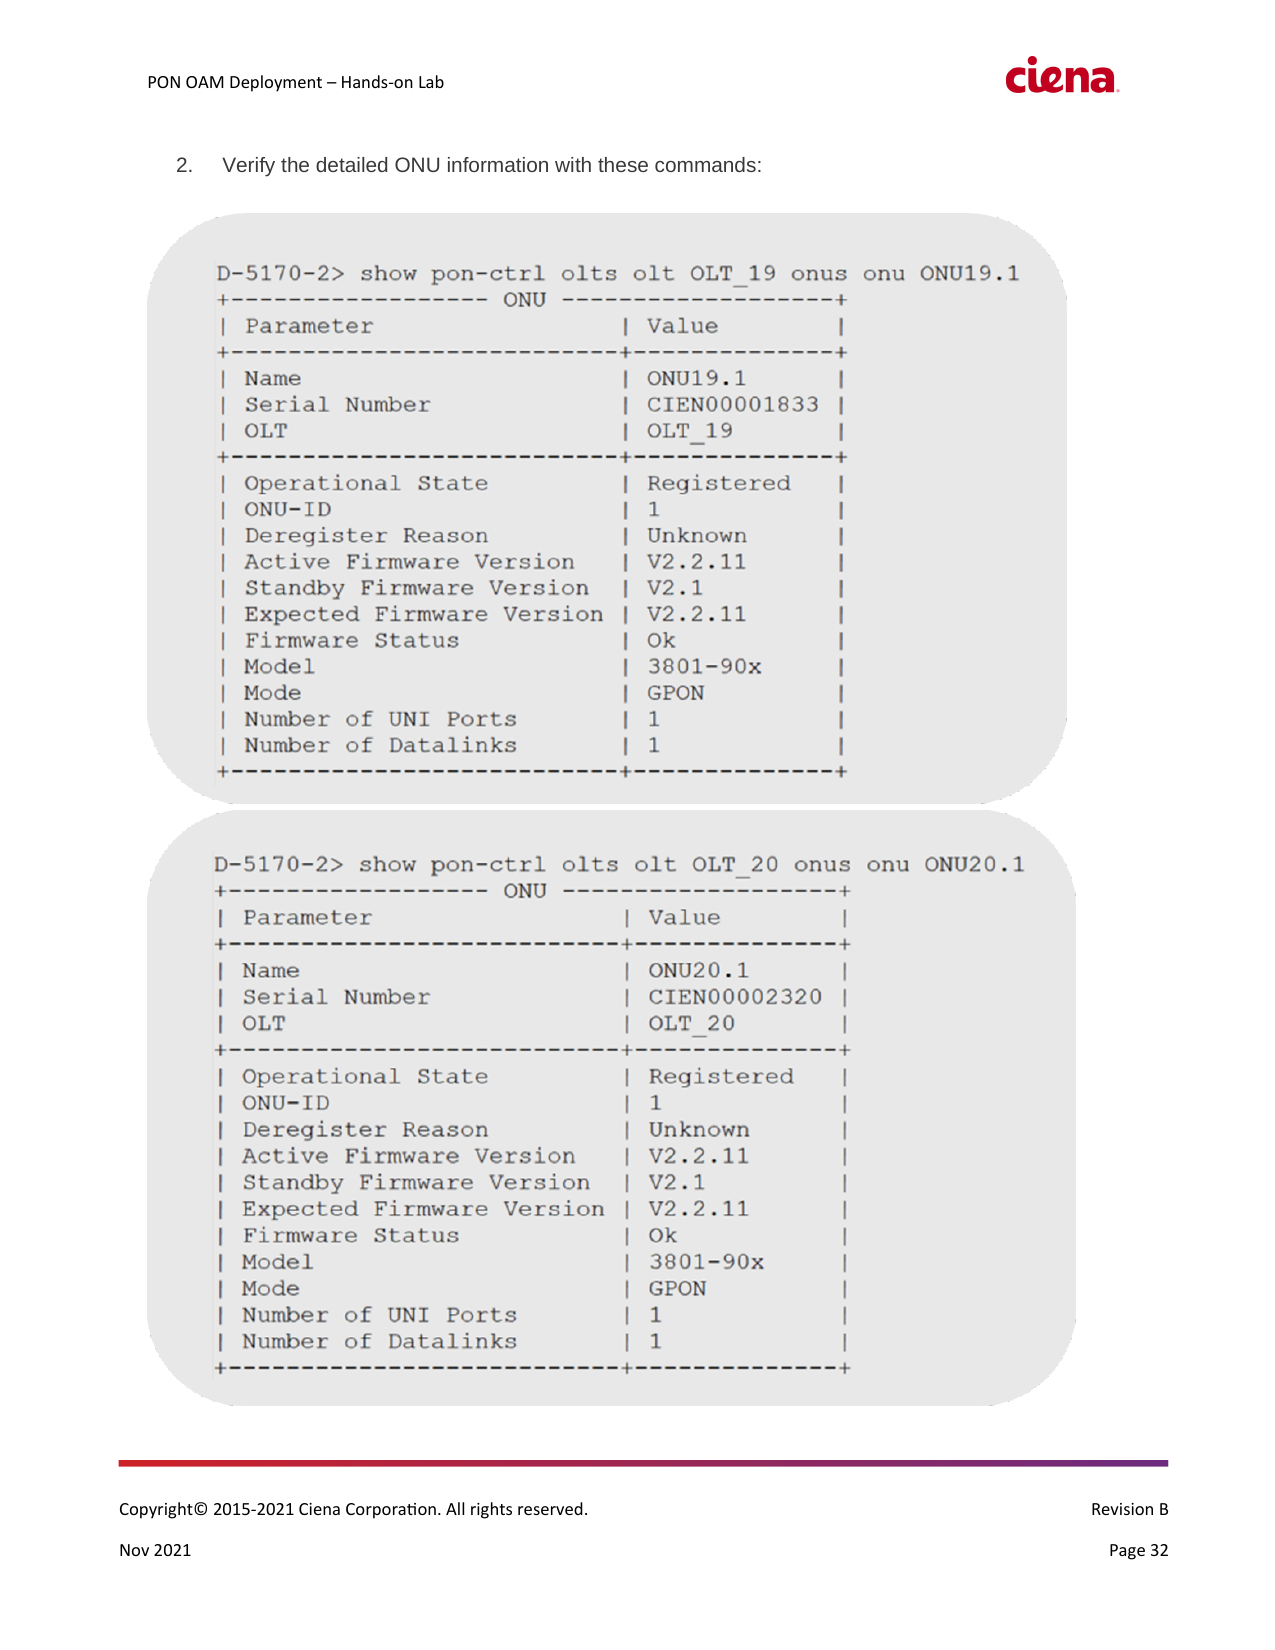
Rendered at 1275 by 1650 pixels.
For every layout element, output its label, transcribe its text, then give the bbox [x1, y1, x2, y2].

picture [147, 213, 1067, 804]
picture [118, 1460, 1169, 1467]
picture [147, 810, 1076, 1406]
picture [1002, 54, 1124, 101]
list Verify the detailed ONU information with these commands: [184, 153, 1128, 177]
